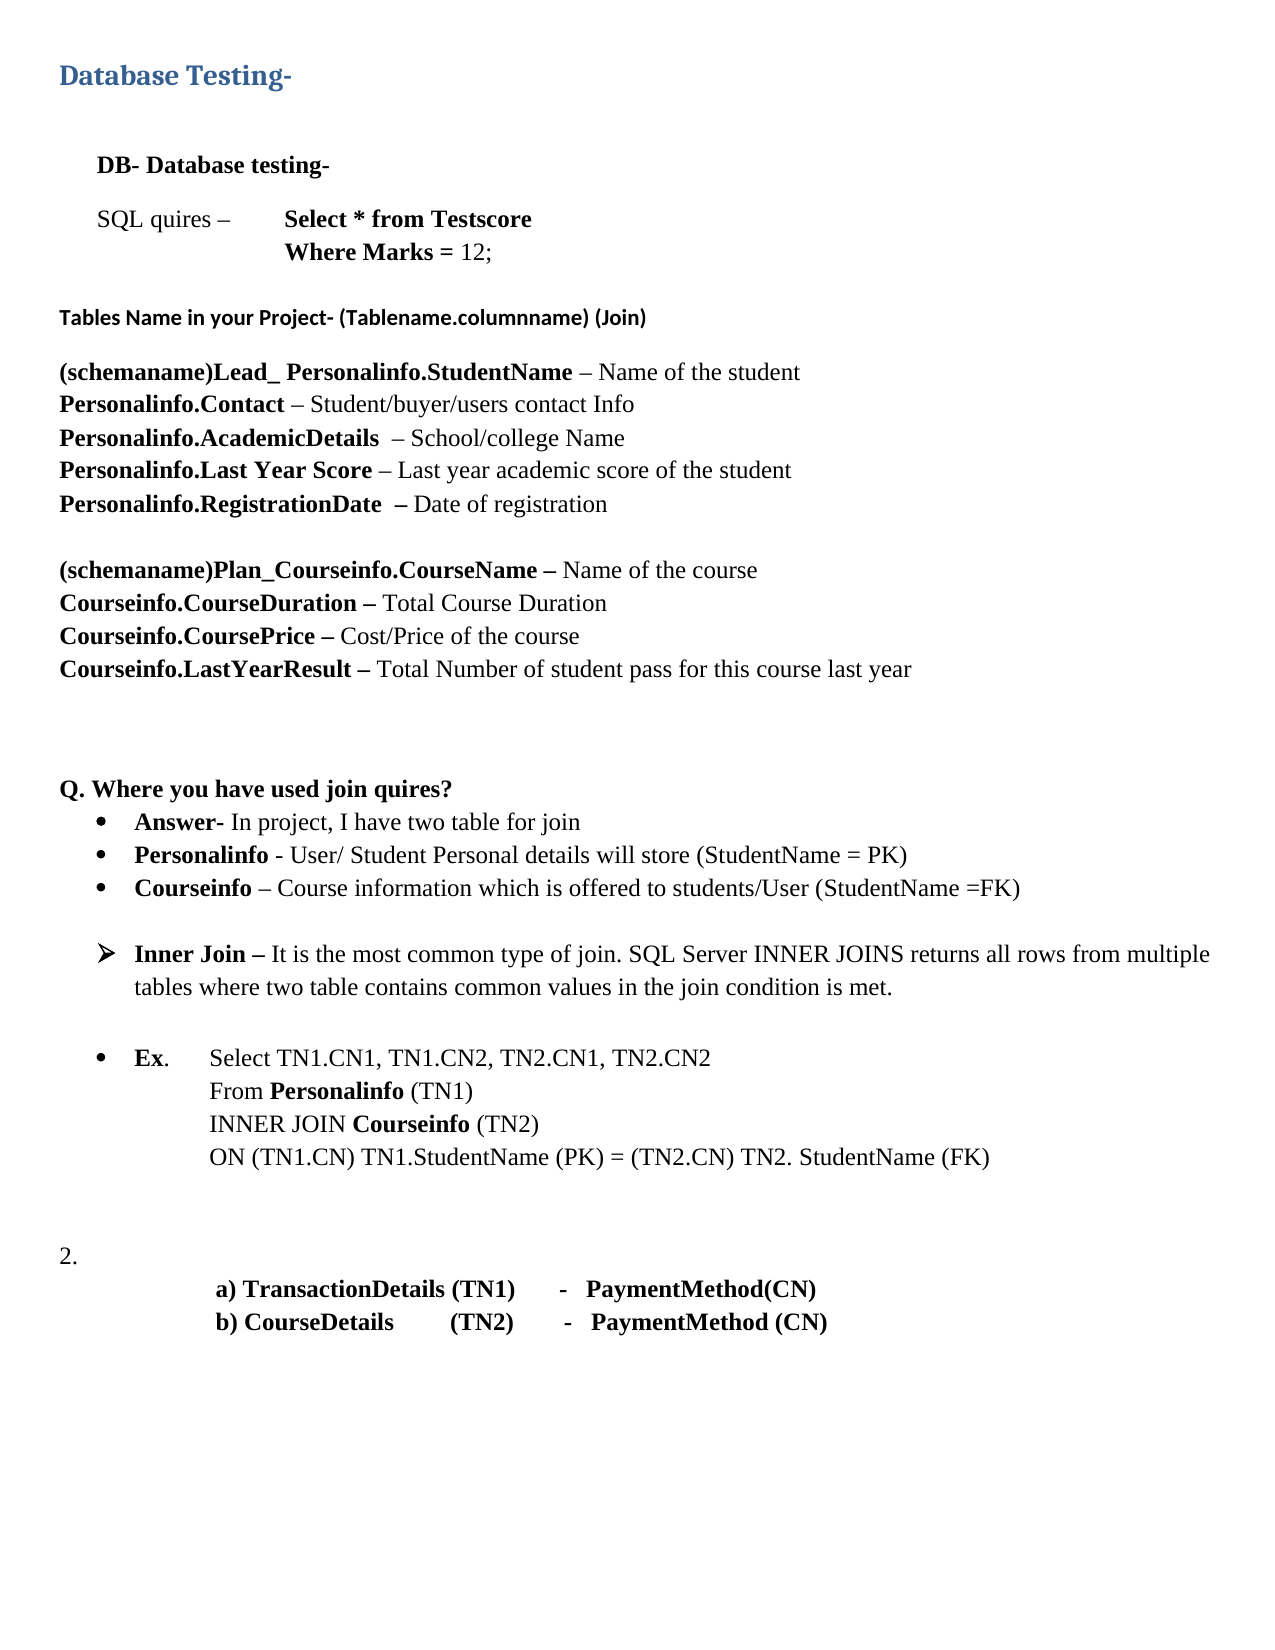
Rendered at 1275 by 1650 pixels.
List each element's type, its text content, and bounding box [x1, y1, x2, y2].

text (schemaname)Plan_Courseinfo.CourseName – Name of the course [59, 555, 1216, 583]
text Q. Where you have used join quires? [59, 774, 1216, 802]
list Ex. Select TN1.CN1, TN1.CN2, TN2.CN1, TN2.CN2 [97, 1043, 1216, 1072]
subtitle Database Testing- [59, 59, 1216, 93]
list Answer- In project, I have two table for join [97, 807, 1216, 835]
list ON (TN1.CN) TN1.StudentName (PK) = (TN2.CN) TN2. StudentName (FK) [134, 1142, 1216, 1171]
text 2. [59, 1241, 1216, 1270]
text Courseinfo.CourseDuration – Total Course Duration [59, 588, 1216, 616]
text SQL quires – Select * from Testscore [97, 204, 1216, 233]
text Personalinfo.RegistrationDate – Date of registration [59, 489, 1216, 517]
list Courseinfo – Course information which is offered to students/User (StudentName =FK) [97, 873, 1216, 901]
text Courseinfo.CoursePrice – Cost/Price of the course [59, 621, 1216, 649]
text Personalinfo.AcademicDetails – School/college Name [59, 423, 1216, 451]
text DB- Database testing- [97, 151, 1216, 179]
list Personalinfo - User/ Student Personal details will store (StudentName = PK) [97, 840, 1216, 868]
text Where Marks = 12; [209, 237, 1216, 266]
text Courseinfo.LastYearResult – Total Number of student pass for this course last year [59, 654, 1216, 682]
text Personalinfo.Last Year Score – Last year academic score of the student [59, 456, 1216, 484]
list b) CourseDetails (TN2) - PaymentMethod (CN) [134, 1307, 1216, 1336]
text (schemaname)Lead_ Personalinfo.StudentName – Name of the student [59, 357, 1216, 385]
list INNER JOIN Courseinfo (TN2) [134, 1109, 1216, 1138]
text Personalinfo.Contact – Student/buyer/users contact Info [59, 389, 1216, 418]
text Tables Name in your Project- (Tablename.columnname) (Join) [59, 303, 1216, 332]
list From Personalinfo (TN1) [134, 1076, 1216, 1105]
list a) TransactionDetails (TN1) - PaymentMethod(CN) [134, 1274, 1216, 1303]
list Inner Join – It is the most common type of join. SQL Server INNER JOINS returns all rows from multiple tables where two table contains common values in the join condition is met. [97, 939, 1216, 1001]
